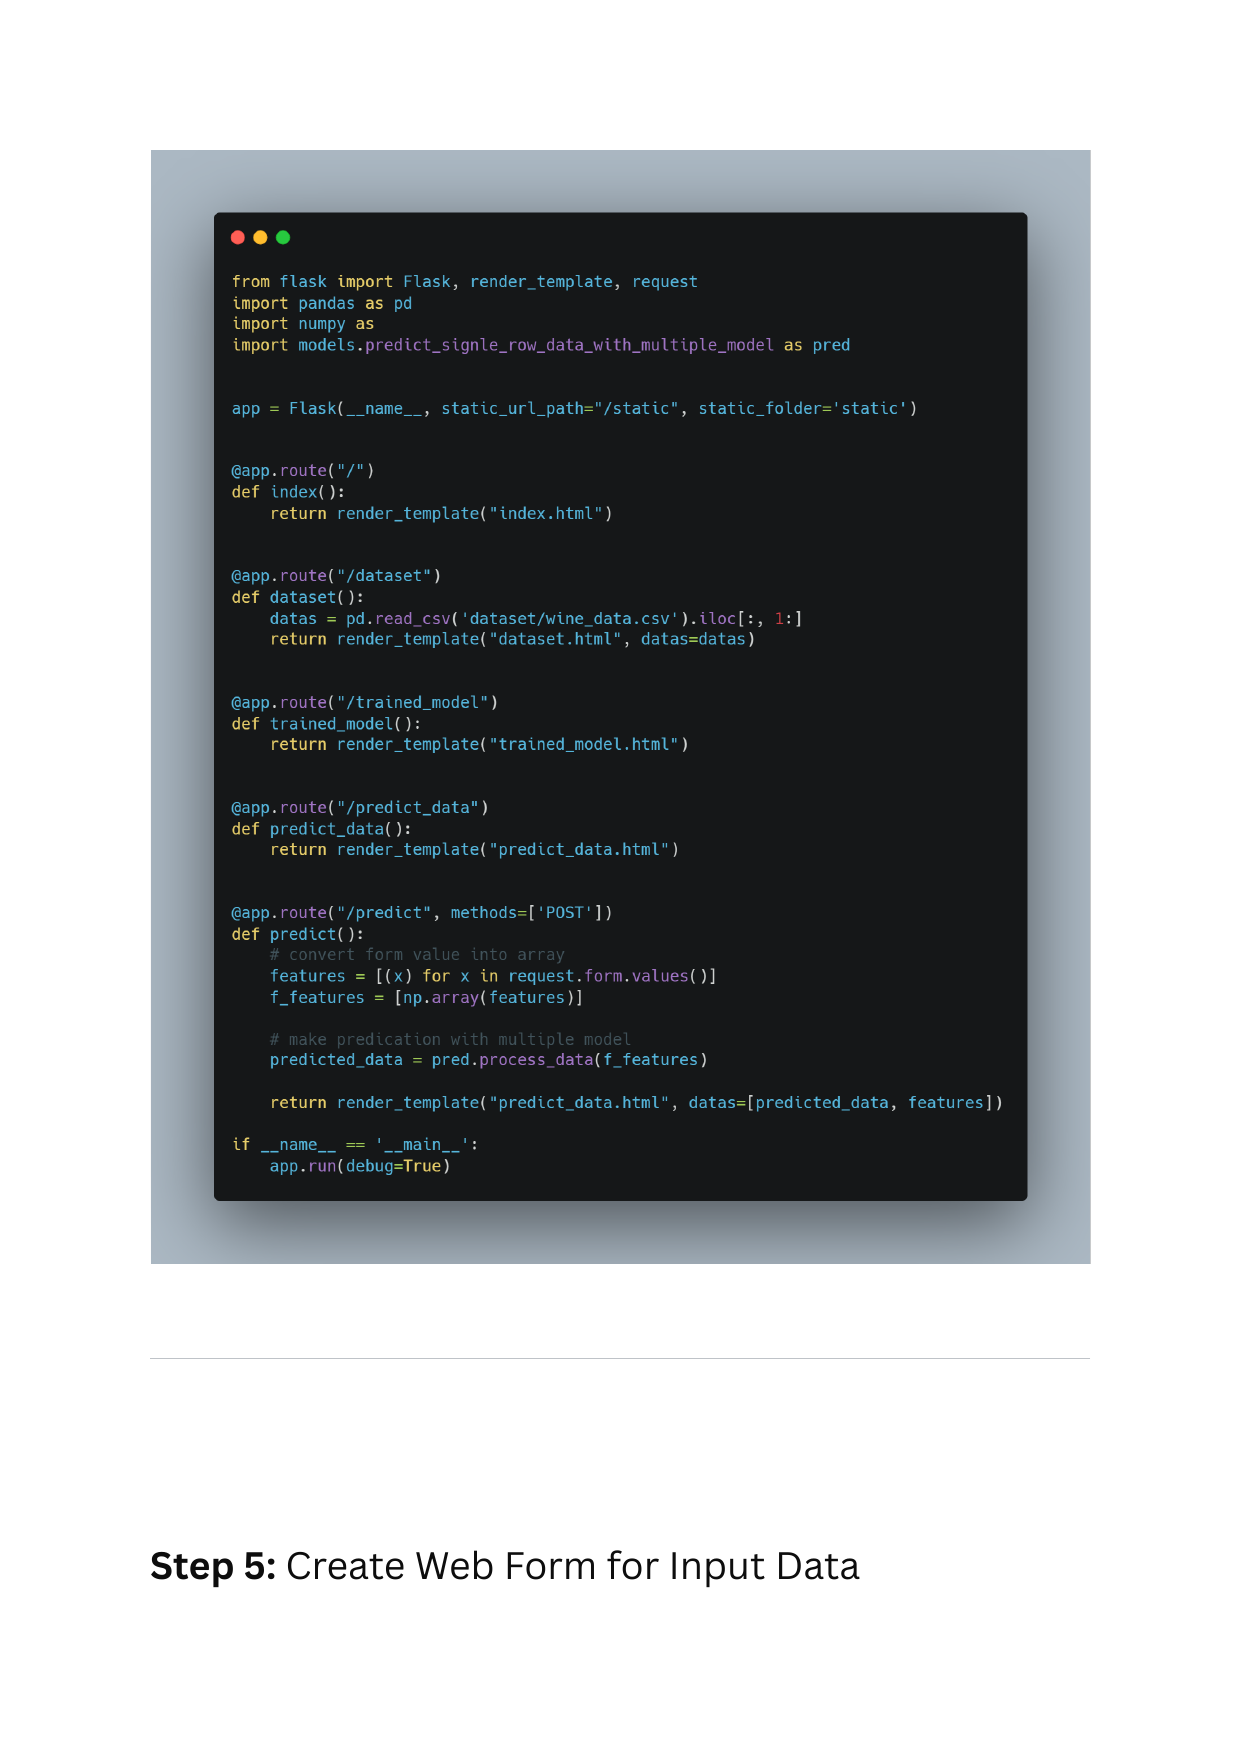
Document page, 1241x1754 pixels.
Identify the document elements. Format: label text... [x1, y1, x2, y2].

text Step 5: Create Web Form for Input Data [150, 1540, 1090, 1591]
picture [150, 150, 1091, 1264]
